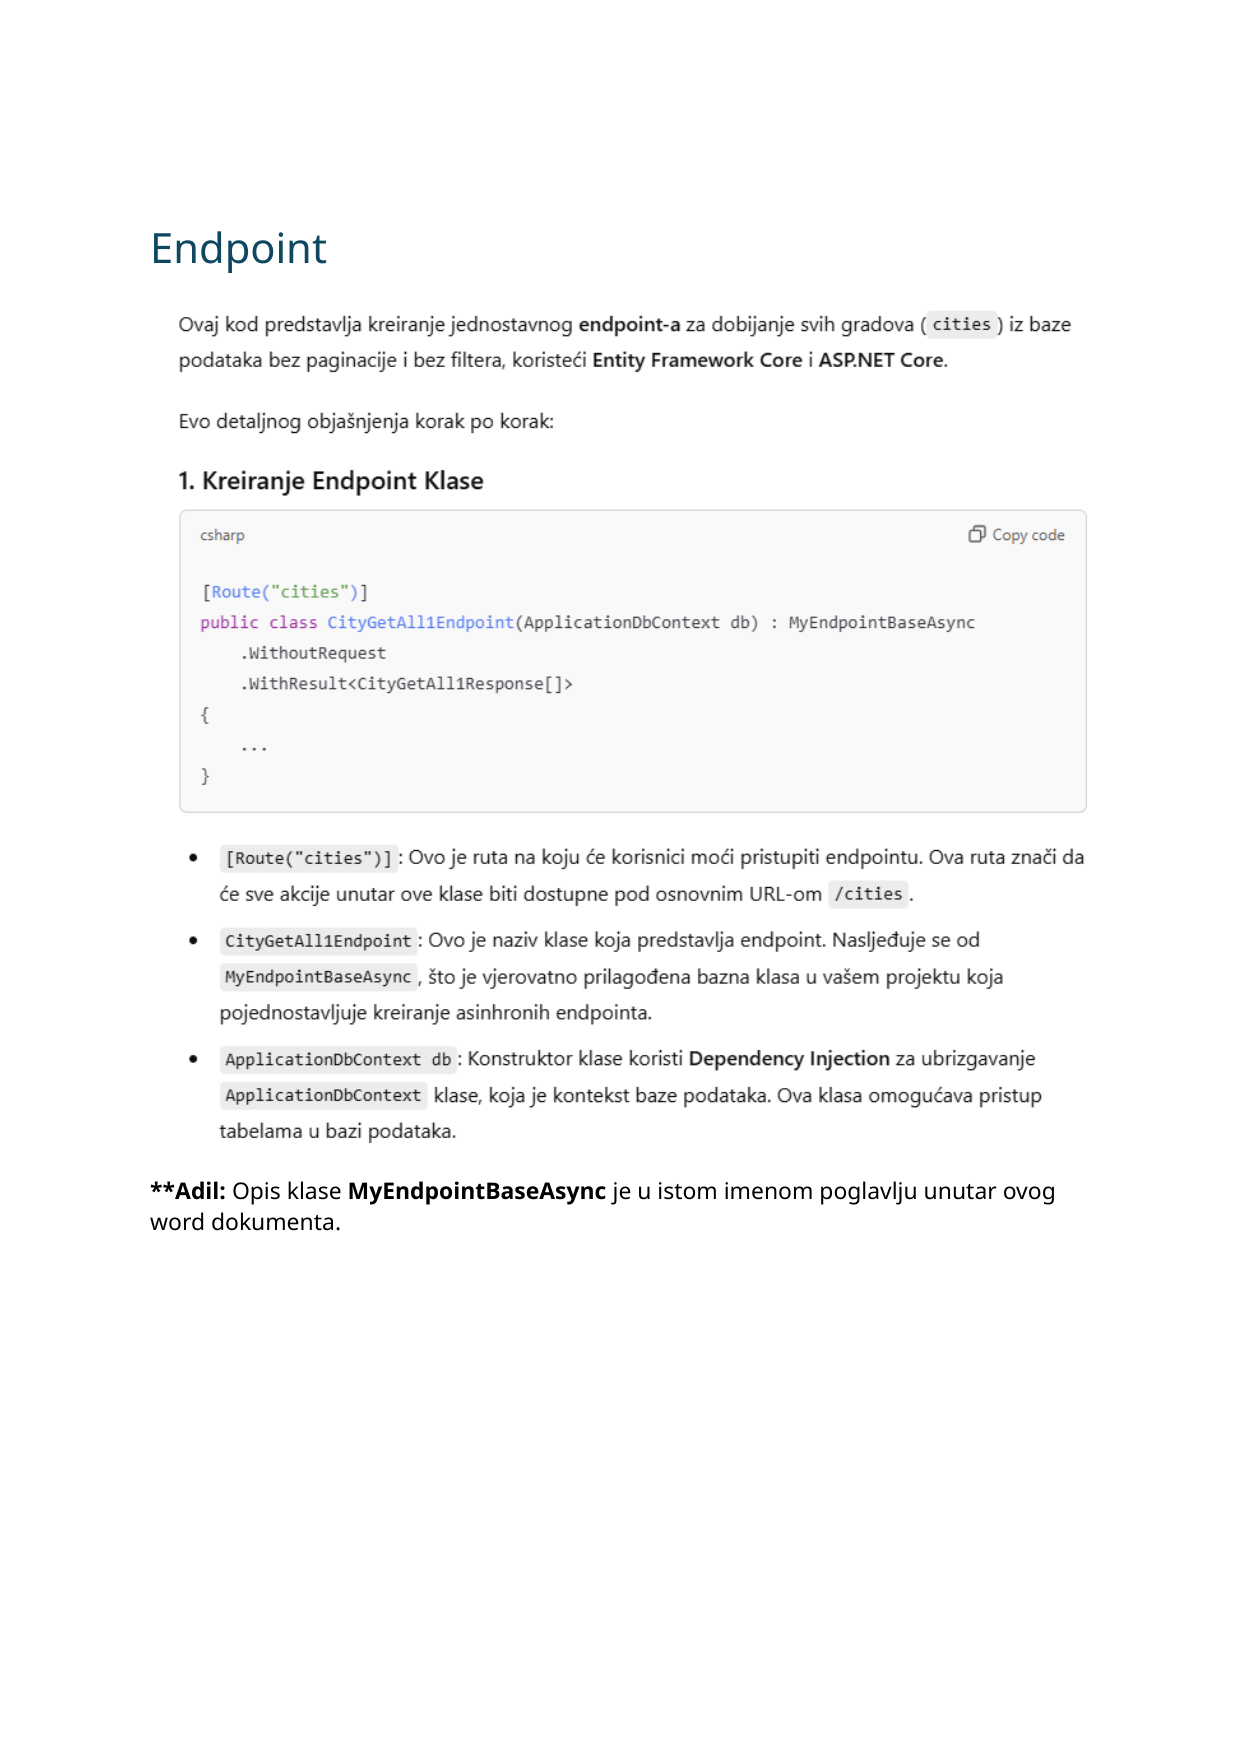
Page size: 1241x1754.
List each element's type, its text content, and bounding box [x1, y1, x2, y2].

text **Adil: Opis klase MyEndpointBaseAsync je u istom imenom poglavlju unutar ovog word dokumenta. [150, 1175, 1090, 1237]
subtitle Endpoint [150, 219, 1090, 276]
picture [150, 288, 1091, 1175]
